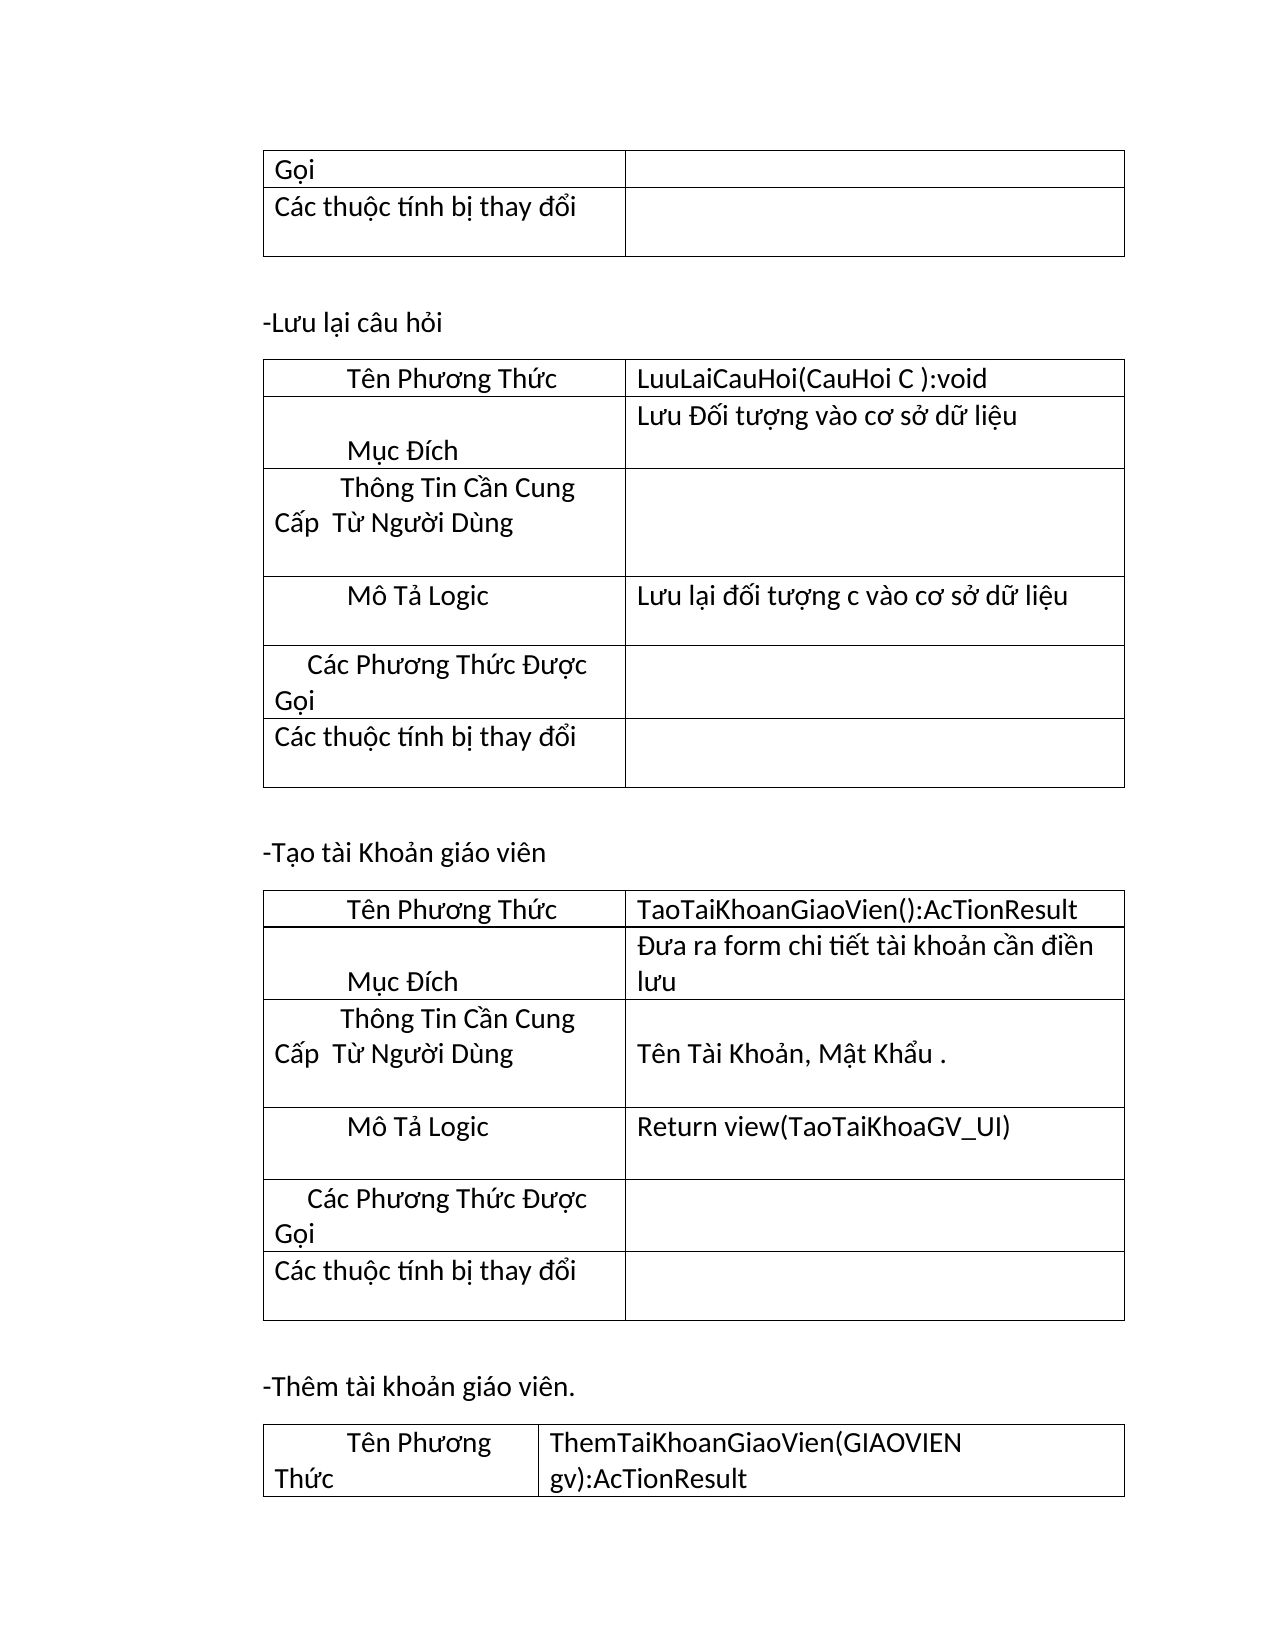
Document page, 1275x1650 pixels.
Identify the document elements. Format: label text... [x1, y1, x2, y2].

table_cell [626, 1180, 1124, 1251]
table_header LuuLaiCauHoi(CauHoi C ):void [626, 360, 1124, 396]
table_cell Mục Đích [264, 928, 625, 999]
table_cell Mô Tả Logic [264, 1108, 625, 1179]
table_cell [626, 1252, 1124, 1320]
table_header ThemTaiKhoanGiaoVien(GIAOVIEN gv):AcTionResult [539, 1425, 1124, 1496]
table_cell Mô Tả Logic [264, 577, 625, 645]
table_cell Thông Tin Cần Cung Cấp Từ Người Dùng [264, 469, 625, 576]
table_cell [626, 151, 1124, 187]
table_cell Thông Tin Cần Cung Cấp Từ Người Dùng [264, 1000, 625, 1107]
table_cell Các thuộc tính bị thay đổi [264, 719, 625, 787]
table_header Tên Phương Thức [264, 360, 625, 396]
text -Thêm tài khoản giáo viên. [262, 1368, 1125, 1404]
text -Tạo tài Khoản giáo viên [262, 834, 1125, 870]
table_cell Các thuộc tính bị thay đổi [264, 188, 625, 256]
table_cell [264, 151, 625, 187]
table_header Tên Phương Thức [264, 891, 625, 926]
table_cell [626, 646, 1124, 717]
table_cell Các Phương Thức Được Gọi [264, 1180, 625, 1251]
table_cell [626, 719, 1124, 787]
table_cell [626, 188, 1124, 256]
table_header TaoTaiKhoanGiaoVien():AcTionResult [626, 891, 1124, 926]
table_cell Tên Tài Khoản, Mật Khẩu . [626, 1000, 1124, 1107]
table_cell [626, 469, 1124, 576]
table_header Tên Phương Thức [264, 1425, 538, 1496]
table_cell Các thuộc tính bị thay đổi [264, 1252, 625, 1320]
table_cell Lưu lại đối tượng c vào cơ sở dữ liệu [626, 577, 1124, 645]
table_cell Các Phương Thức Được Gọi [264, 646, 625, 717]
table_cell Mục Đích [264, 397, 625, 468]
table_cell Đưa ra form chi tiết tài khoản cần điền lưu [626, 928, 1124, 999]
text -Lưu lại câu hỏi [262, 304, 1125, 339]
table_cell Return view(TaoTaiKhoaGV_UI) [626, 1108, 1124, 1179]
table_cell Lưu Đối tượng vào cơ sở dữ liệu [626, 397, 1124, 468]
